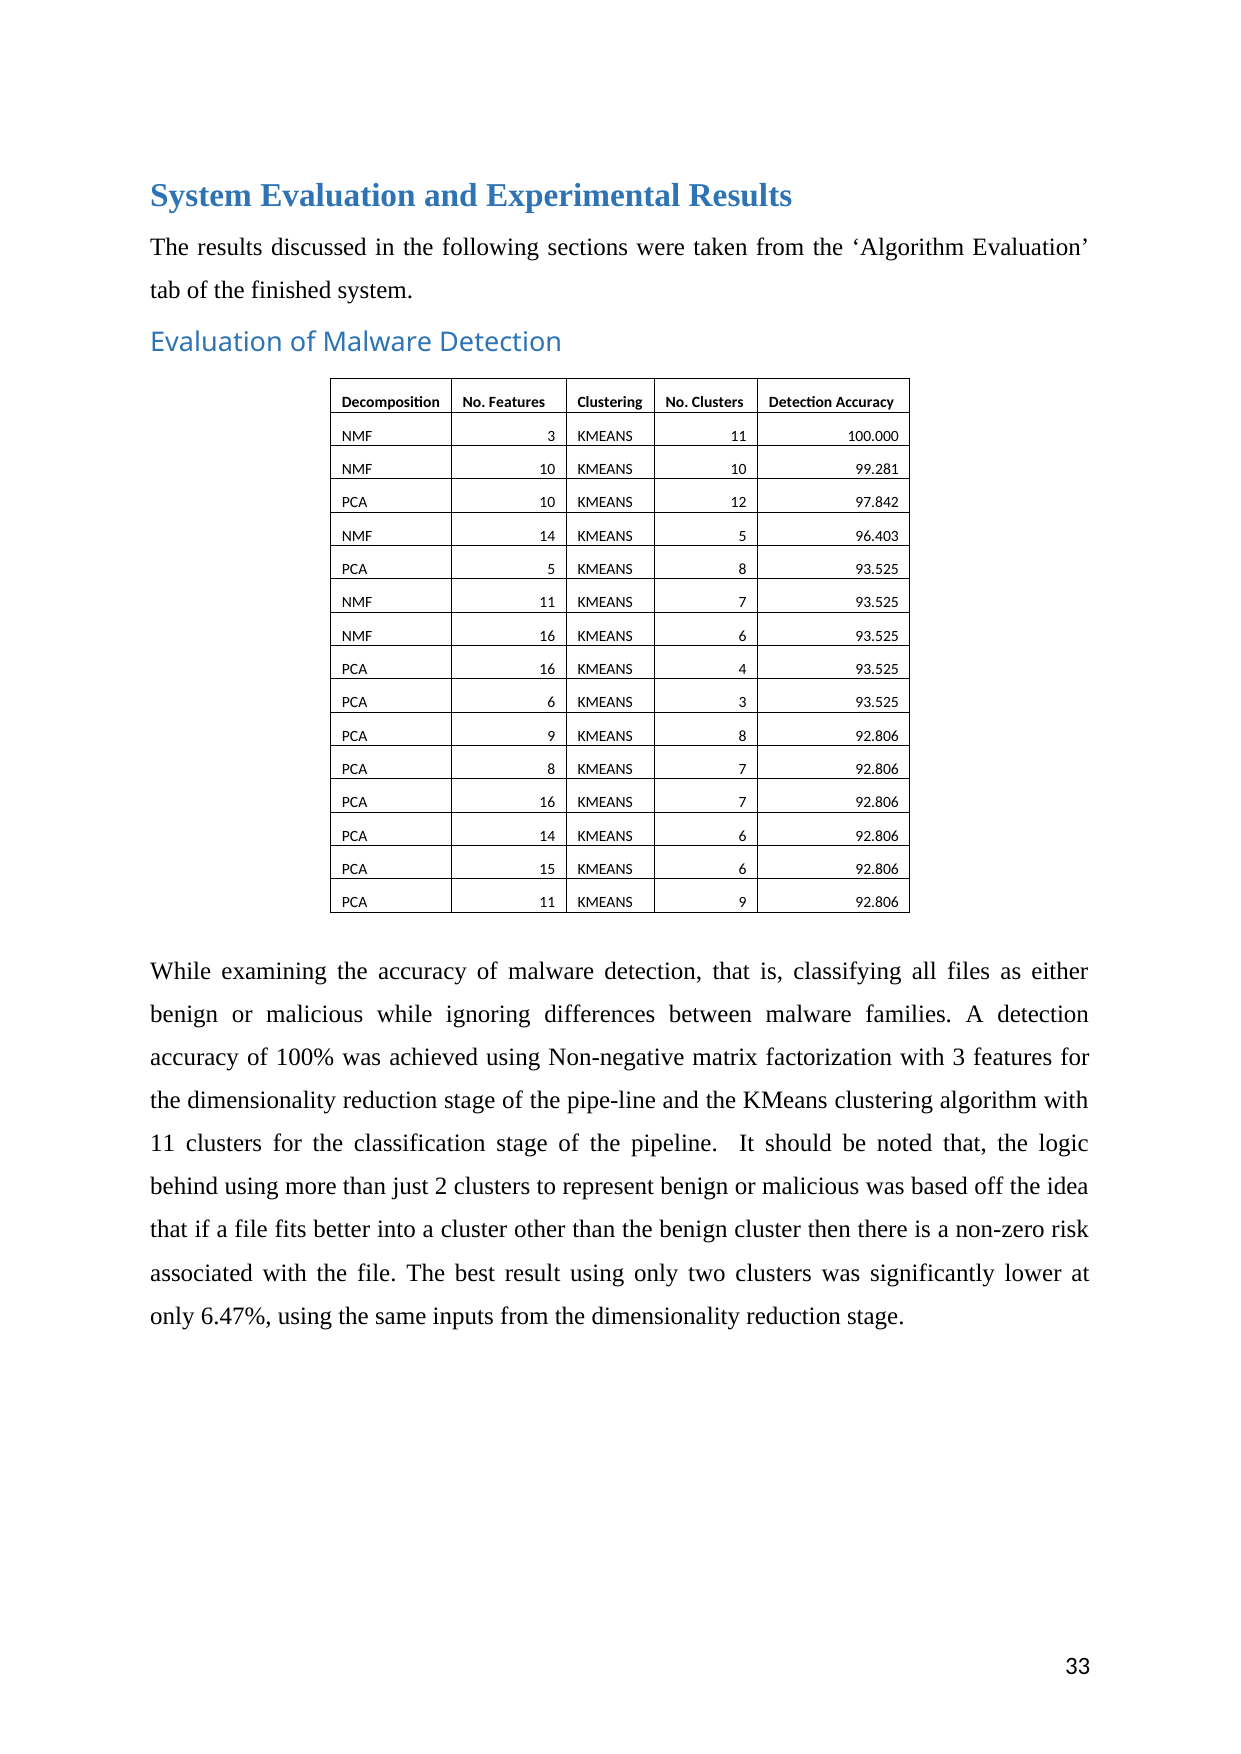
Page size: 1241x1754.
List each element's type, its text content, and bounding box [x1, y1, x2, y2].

table_cell 92.806 [758, 779, 909, 812]
table_cell 16 [452, 646, 566, 678]
table_cell 92.806 [758, 846, 909, 878]
table_cell 92.806 [758, 713, 909, 745]
table_cell 10 [452, 446, 566, 478]
table_cell 93.525 [758, 613, 909, 645]
table_cell 5 [655, 513, 757, 545]
text The results discussed in the following sections were taken from the ‘Algorithm Evaluation’ tab of the finished system. [150, 232, 1090, 304]
table_cell KMEANS [567, 513, 654, 545]
table_cell 8 [655, 546, 757, 578]
table_cell KMEANS [567, 479, 654, 512]
table_cell KMEANS [567, 646, 654, 678]
text While examining the accuracy of malware detection, that is, classifying all files as either benign or malicious while ignoring differences between malware families. A detection accuracy of 100% was achieved using Non-negative matrix factorization with 3 features for the dimensionality reduction stage of the pipe-line and the KMeans clustering algorithm with 11 clusters for the classification stage of the pipeline. It should be noted that, the logic behind using more than just 2 clusters to represent benign or malicious was based off the idea that if a file fits better into a cluster other than the benign cluster then there is a non-zero risk associated with the file. The best result using only two clusters was significantly lower at only 6.47%, using the same inputs from the dimensionality reduction stage. [150, 956, 1090, 1329]
table_cell 9 [655, 879, 757, 912]
table_cell 99.281 [758, 446, 909, 478]
table_cell 6 [655, 846, 757, 878]
table_cell 4 [655, 646, 757, 678]
table_cell PCA [331, 479, 451, 512]
table_cell PCA [331, 713, 451, 745]
table_cell 92.806 [758, 813, 909, 845]
table_cell 93.525 [758, 579, 909, 612]
table_cell KMEANS [567, 879, 654, 912]
table_cell 6 [452, 679, 566, 712]
table_cell KMEANS [567, 713, 654, 745]
table_cell 16 [452, 779, 566, 812]
table_cell 5 [452, 546, 566, 578]
table_cell PCA [331, 879, 451, 912]
table_header No. Features [452, 379, 566, 412]
table_cell NMF [331, 513, 451, 545]
table_cell 11 [452, 579, 566, 612]
table_cell 12 [655, 479, 757, 512]
table_cell 9 [452, 713, 566, 745]
table_cell KMEANS [567, 413, 654, 445]
table_cell NMF [331, 579, 451, 612]
table_cell KMEANS [567, 679, 654, 712]
table_cell 10 [452, 479, 566, 512]
table_cell 14 [452, 513, 566, 545]
table_cell PCA [331, 779, 451, 812]
table_cell 6 [655, 613, 757, 645]
table_cell 7 [655, 746, 757, 778]
table_cell 93.525 [758, 546, 909, 578]
table_cell NMF [331, 613, 451, 645]
table_cell KMEANS [567, 446, 654, 478]
table_cell PCA [331, 646, 451, 678]
table_cell 100.000 [758, 413, 909, 445]
table_cell NMF [331, 413, 451, 445]
table_cell 16 [452, 613, 566, 645]
subtitle Evaluation of Malware Detection [150, 323, 1090, 360]
table_cell KMEANS [567, 579, 654, 612]
table_cell PCA [331, 679, 451, 712]
table_cell 8 [452, 746, 566, 778]
table_cell 11 [452, 879, 566, 912]
table_cell NMF [331, 446, 451, 478]
table_cell KMEANS [567, 746, 654, 778]
table_cell 92.806 [758, 879, 909, 912]
table_header No. Clusters [655, 379, 757, 412]
table_cell 3 [452, 413, 566, 445]
table_header Detection Accuracy [758, 379, 909, 412]
table_cell 11 [655, 413, 757, 445]
table_cell 93.525 [758, 646, 909, 678]
table_cell 96.403 [758, 513, 909, 545]
table_cell 92.806 [758, 746, 909, 778]
table_cell KMEANS [567, 779, 654, 812]
table_cell KMEANS [567, 546, 654, 578]
table_cell 93.525 [758, 679, 909, 712]
subtitle System Evaluation and Experimental Results [150, 175, 1090, 213]
table_cell 8 [655, 713, 757, 745]
table_cell PCA [331, 846, 451, 878]
table_cell 7 [655, 579, 757, 612]
table_cell KMEANS [567, 813, 654, 845]
table_header Decomposition [331, 379, 451, 412]
table_cell 7 [655, 779, 757, 812]
table_cell 10 [655, 446, 757, 478]
table_cell PCA [331, 813, 451, 845]
table_cell KMEANS [567, 846, 654, 878]
table_cell 3 [655, 679, 757, 712]
table_cell PCA [331, 546, 451, 578]
table_cell 15 [452, 846, 566, 878]
table_cell 14 [452, 813, 566, 845]
table_cell KMEANS [567, 613, 654, 645]
table_cell 6 [655, 813, 757, 845]
table_cell PCA [331, 746, 451, 778]
table_header Clustering [567, 379, 654, 412]
table_cell 97.842 [758, 479, 909, 512]
